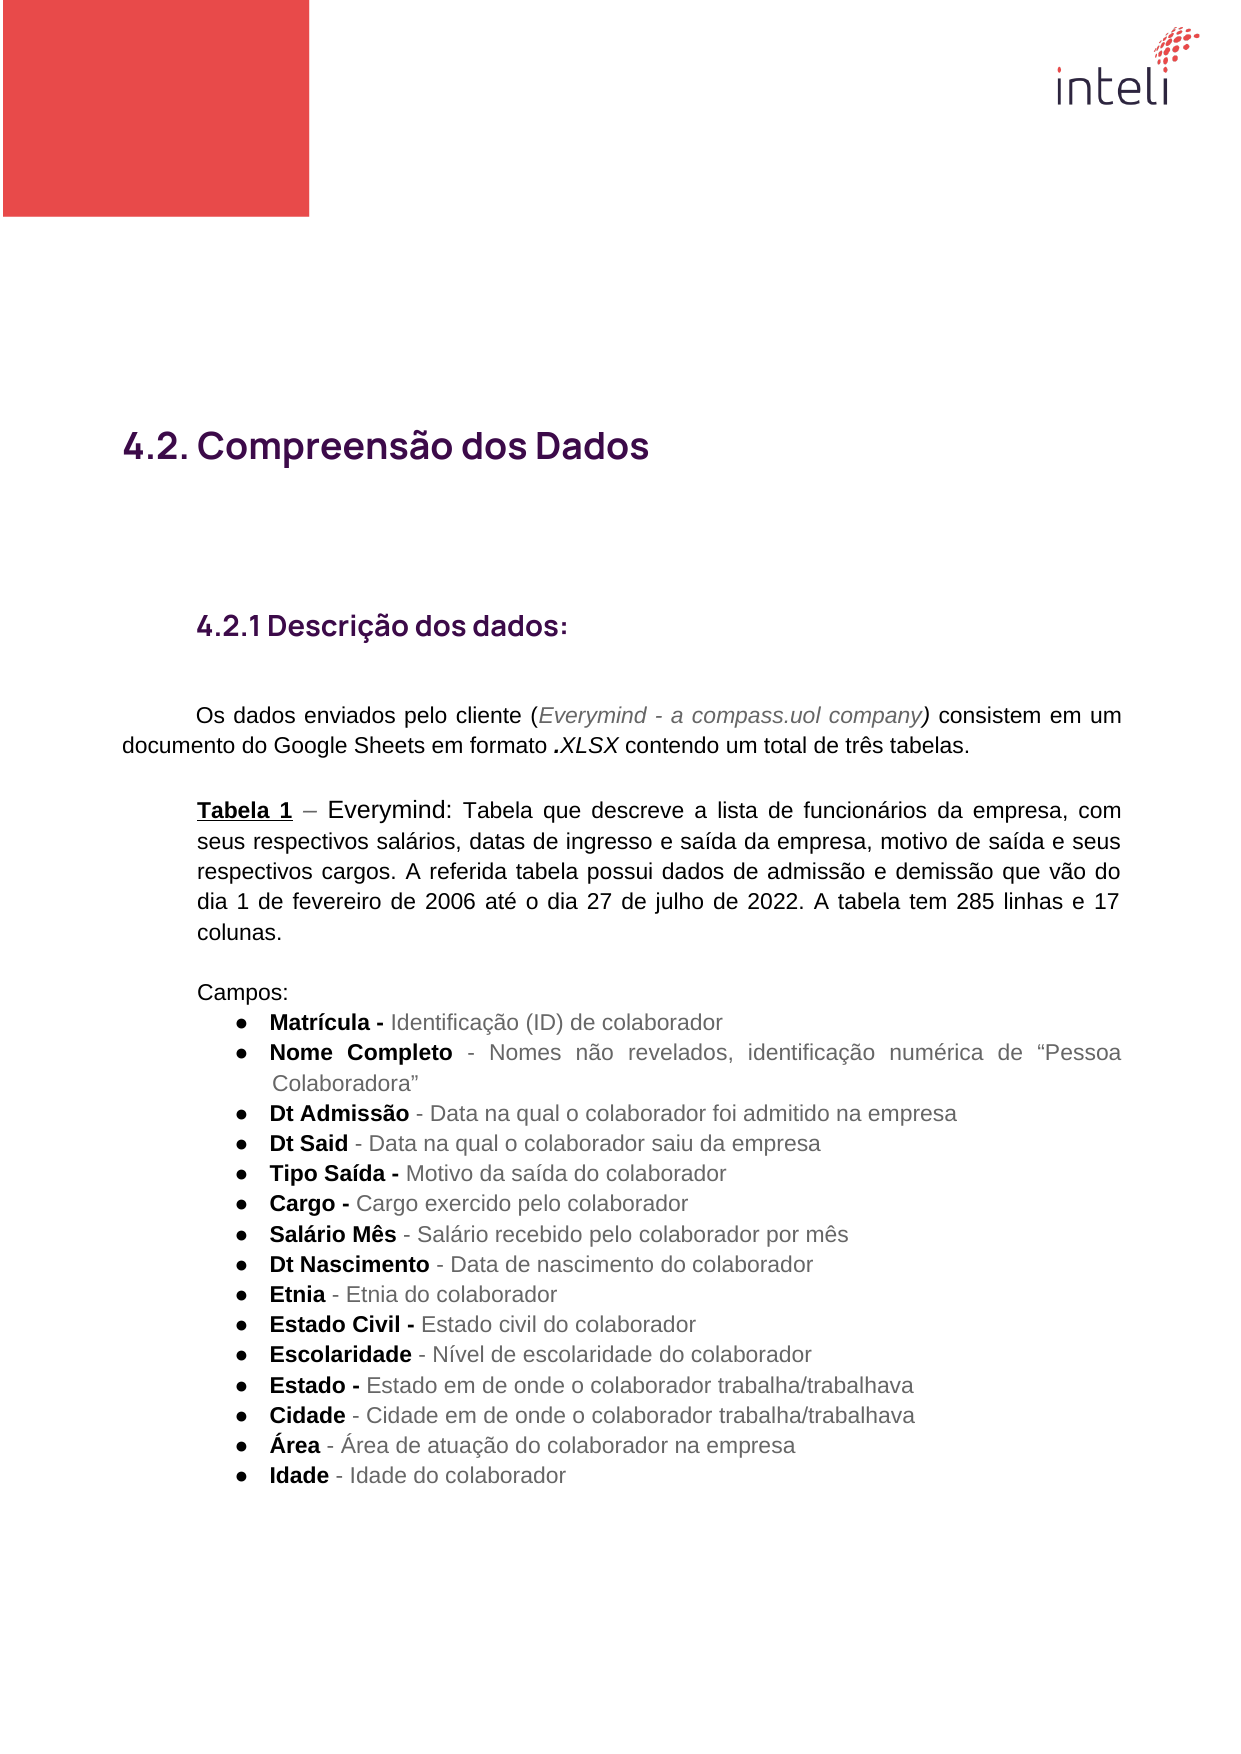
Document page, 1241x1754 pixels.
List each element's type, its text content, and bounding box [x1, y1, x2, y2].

list Dt Said - Data na qual o colaborador saiu da empresa [234, 1130, 1122, 1156]
list Cidade - Cidade em de onde o colaborador trabalha/trabalhava [234, 1402, 1122, 1428]
list Escolaridade - Nível de escolaridade do colaborador [234, 1341, 1122, 1368]
picture [3, 0, 310, 217]
list Estado - Estado em de onde o colaborador trabalha/trabalhava [234, 1372, 1122, 1398]
list Estado Civil - Estado civil do colaborador [234, 1311, 1122, 1338]
list Tipo Saída - Motivo da saída do colaborador [234, 1160, 1122, 1187]
subtitle 4.2.1 Descrição dos dados: [122, 605, 1122, 645]
list Matrícula - Identificação (ID) de colaborador [234, 1009, 1122, 1036]
text Campos: [197, 979, 1122, 1005]
list Nome Completo - Nomes não revelados, identificação numérica de “Pessoa Colaboradora” [234, 1039, 1122, 1096]
picture [1057, 27, 1200, 105]
list Área - Área de atuação do colaborador na empresa [234, 1432, 1122, 1458]
list Salário Mês - Salário recebido pelo colaborador por mês [234, 1221, 1122, 1247]
list Dt Nascimento - Data de nascimento do colaborador [234, 1251, 1122, 1277]
list Cargo - Cargo exercido pelo colaborador [234, 1190, 1122, 1217]
text Os dados enviados pelo cliente (Everymind - a compass.uol company) consistem em um documento do Google Sheets em formato .XLSX contendo um total de três tabelas. [122, 702, 1122, 758]
list Etnia - Etnia do colaborador [234, 1281, 1122, 1307]
list Idade - Idade do colaborador [234, 1462, 1122, 1489]
subtitle 4.2. Compreensão dos Dados [122, 419, 1122, 471]
text Tabela 1 – Everymind: Tabela que descreve a lista de funcionários da empresa, com seus respectivos salários, datas de ingresso e saída da empresa, motivo de saída e seus respectivos cargos. A referida tabela possui dados de admissão e demissão que vão do dia 1 de fevereiro de 2006 até o dia 27 de julho de 2022. A tabela tem 285 linhas e 17 colunas. [197, 795, 1122, 945]
list Dt Admissão - Data na qual o colaborador foi admitido na empresa [234, 1100, 1122, 1126]
